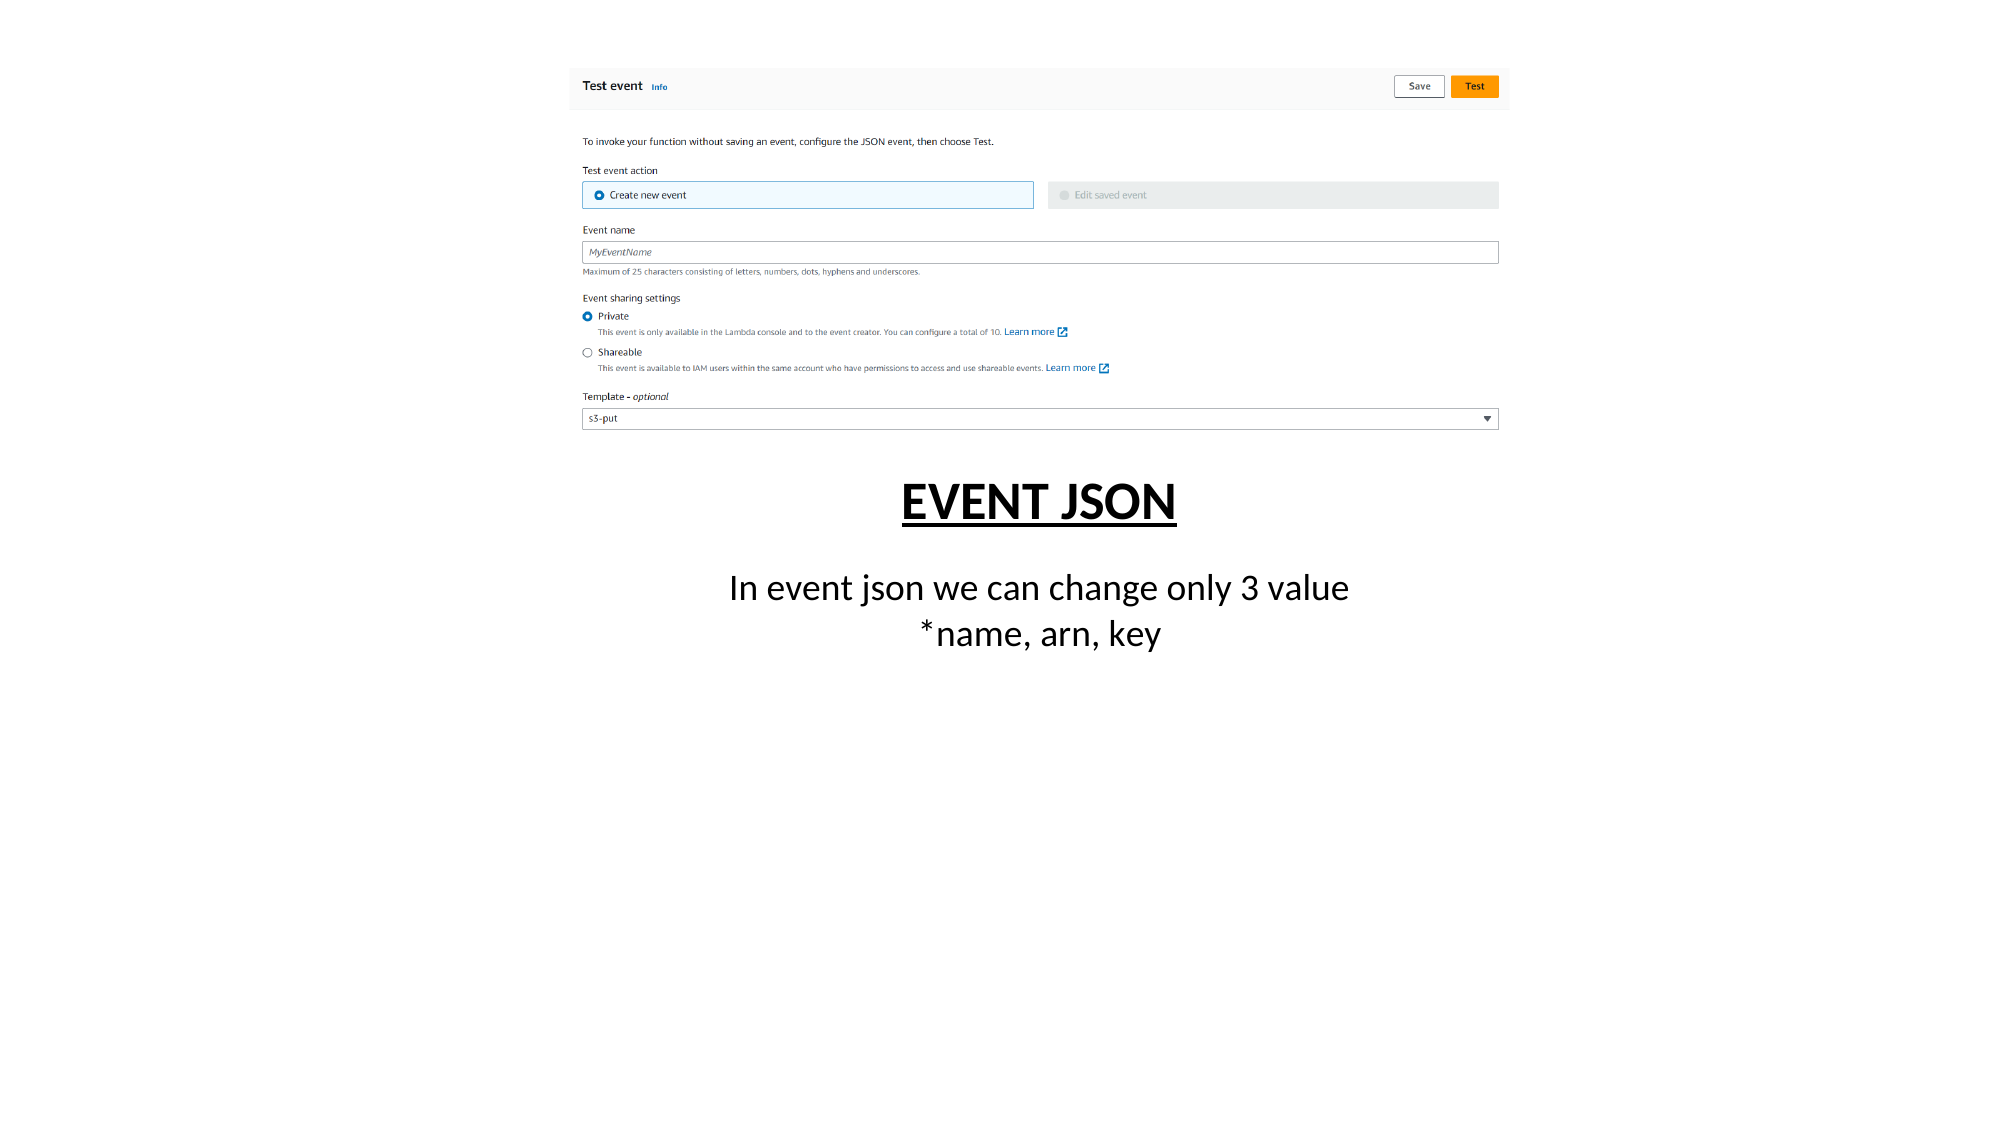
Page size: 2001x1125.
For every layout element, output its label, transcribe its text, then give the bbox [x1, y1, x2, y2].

text *name, arn, key [151, 610, 1928, 656]
text In event json we can change only 3 value [151, 564, 1928, 610]
text EVENT JSON [151, 467, 1928, 533]
picture [569, 68, 1510, 442]
